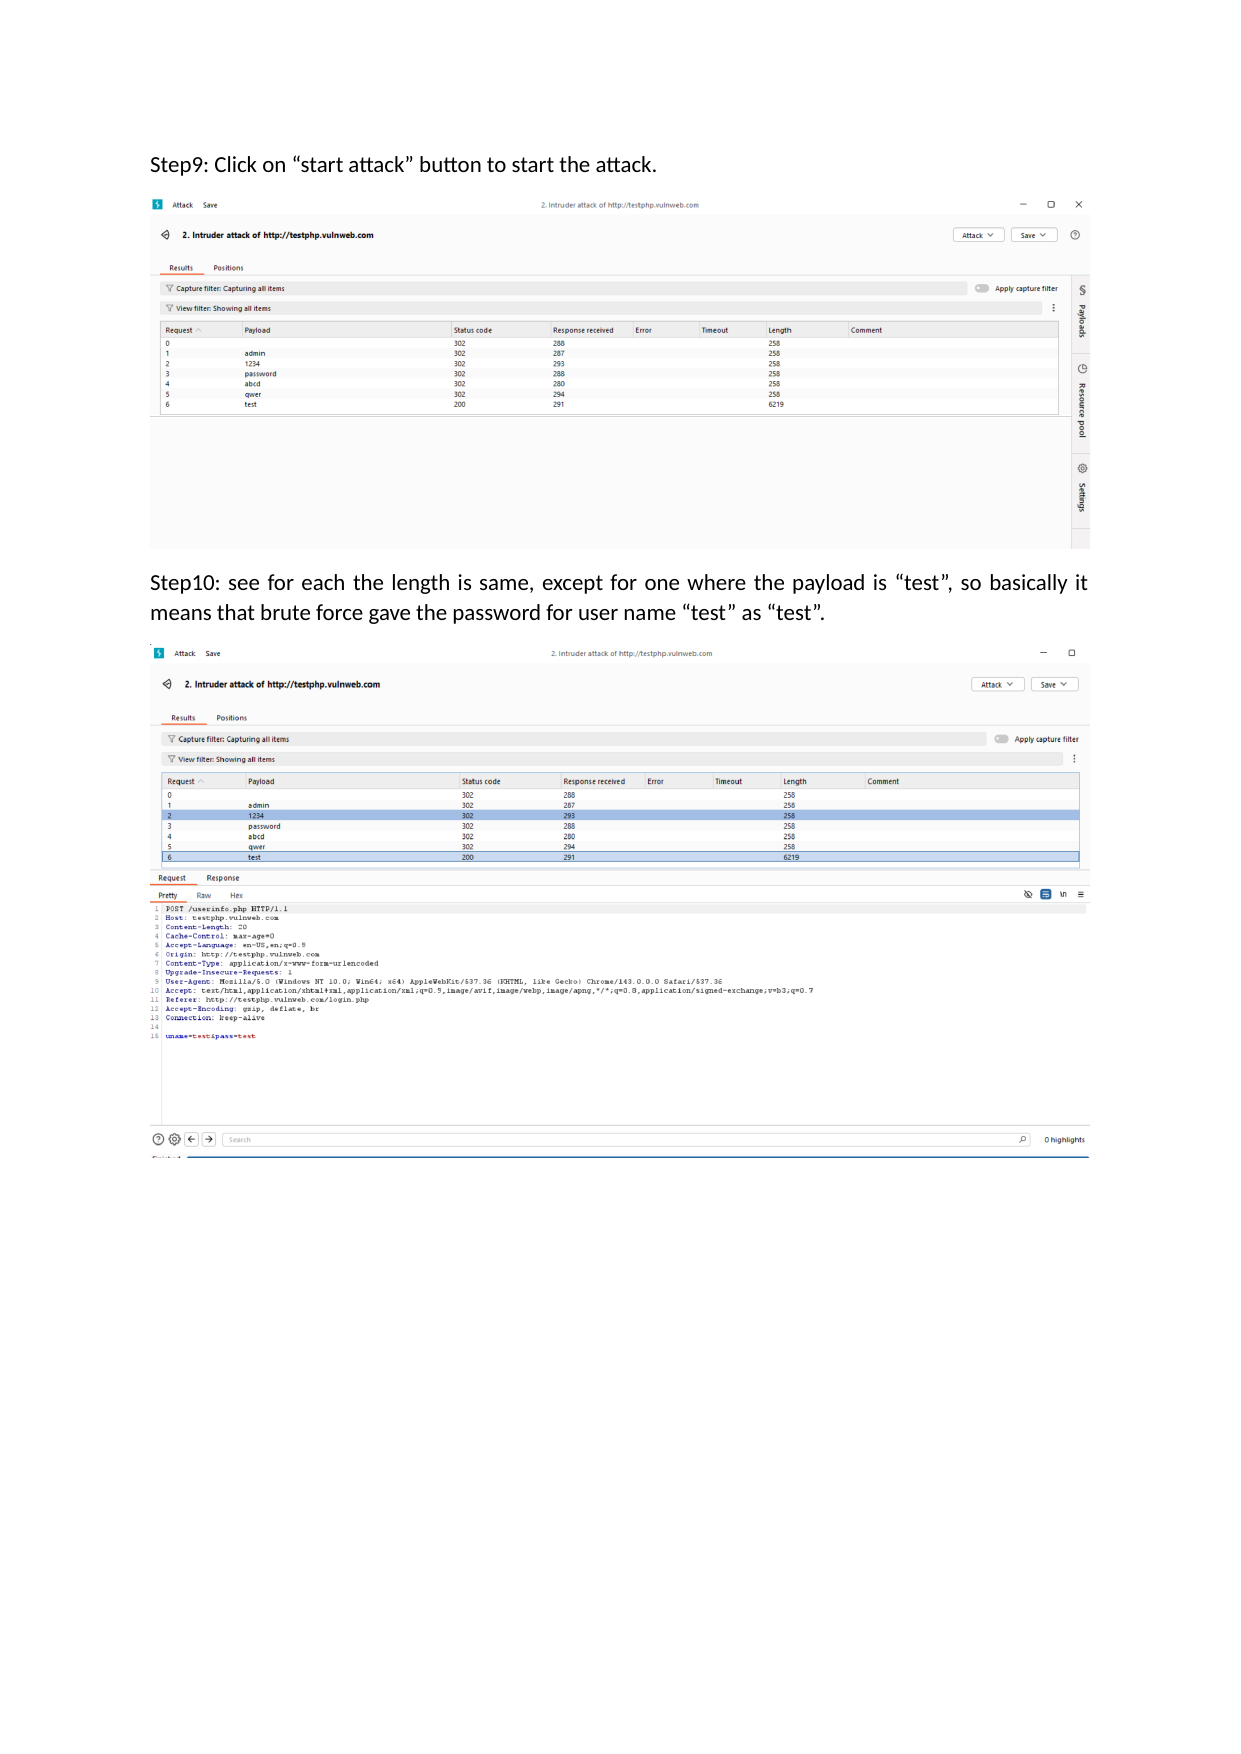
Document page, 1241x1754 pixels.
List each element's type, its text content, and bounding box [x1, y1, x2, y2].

picture [150, 196, 1091, 549]
text Step10: see for each the length is same, except for one where the payload is “test”, so basically it means that brute force gave the password for user name “test” as “test”. [150, 568, 1090, 626]
text Step9: Click on “start attack” button to start the attack. [150, 150, 1090, 178]
picture [150, 644, 1091, 1158]
